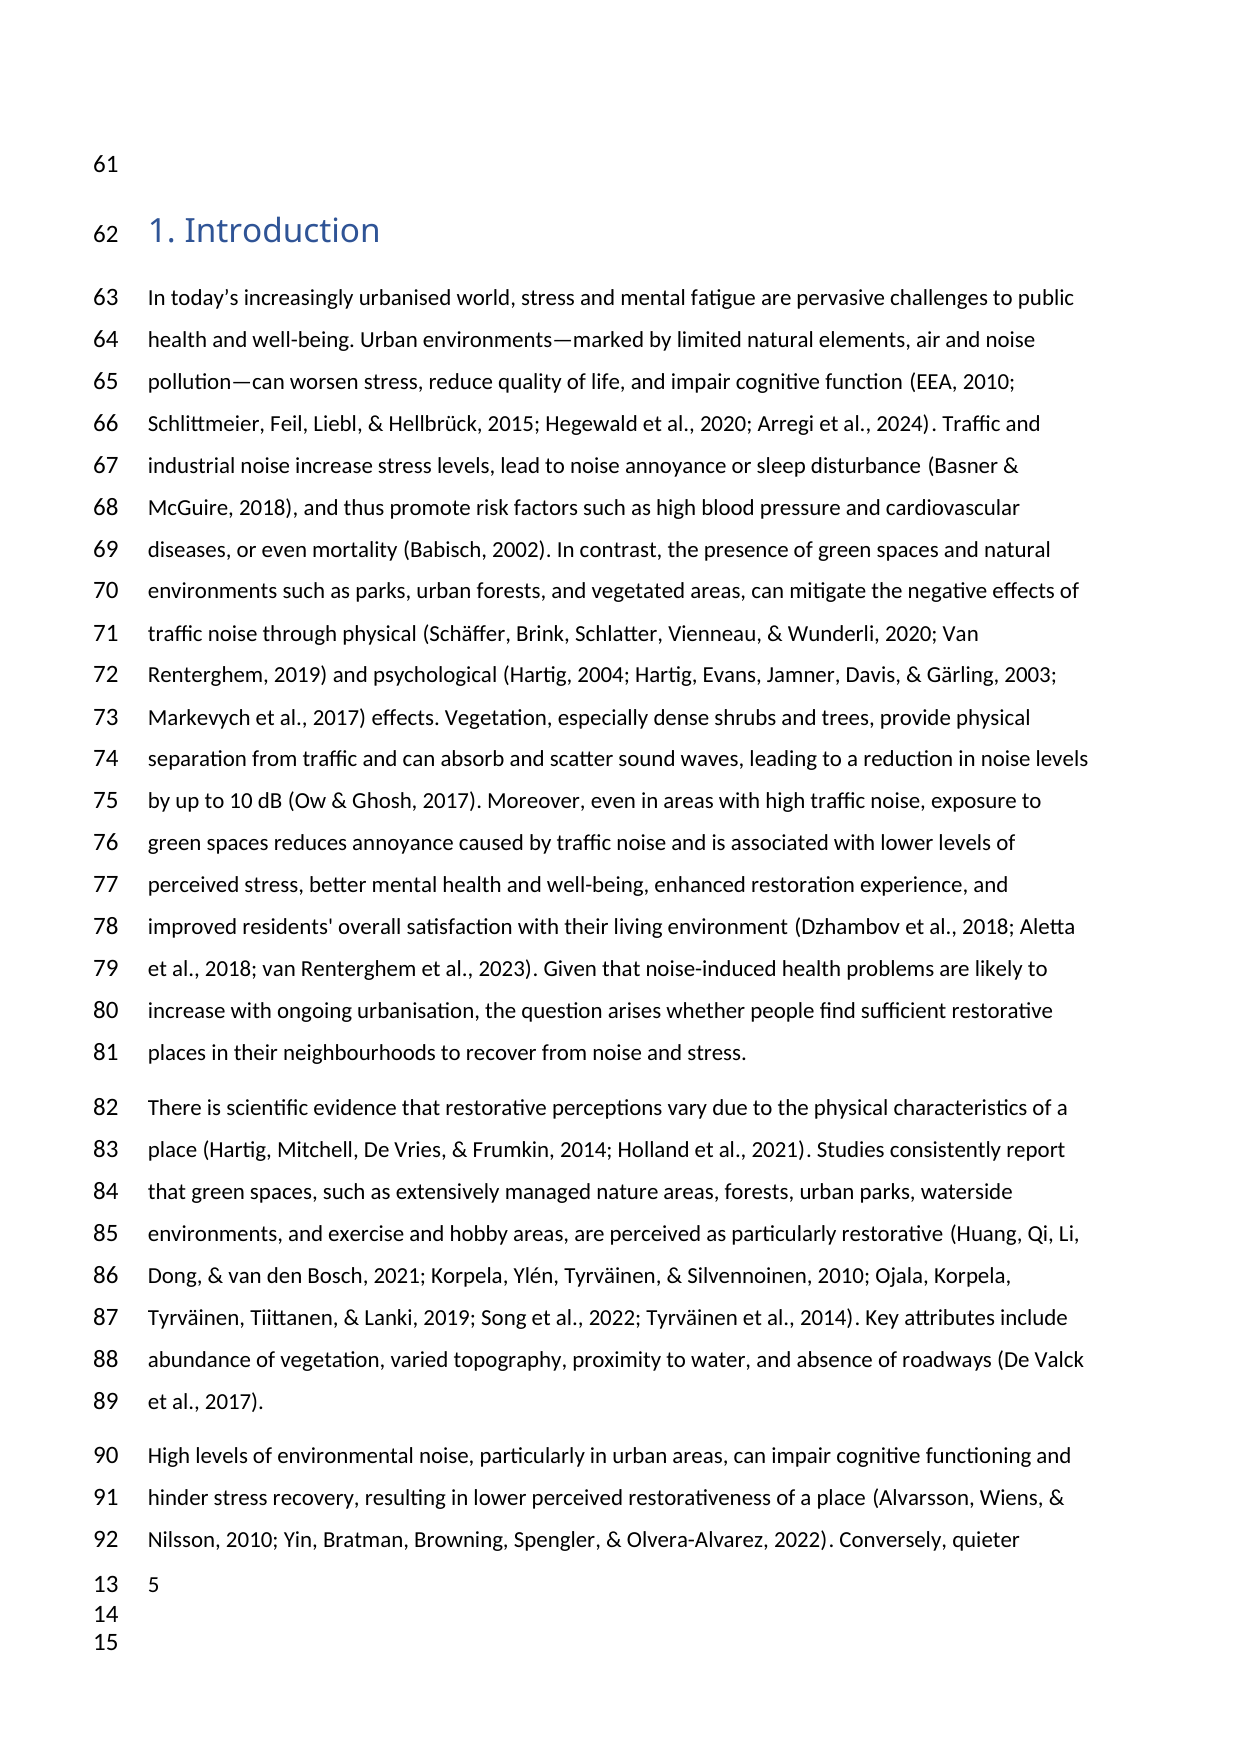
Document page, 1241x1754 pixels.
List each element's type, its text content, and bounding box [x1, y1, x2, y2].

subtitle 1. Introduction [148, 206, 1092, 252]
text There is scientific evidence that restorative perceptions vary due to the physical characteristics of a place (Hartig, Mitchell, De Vries, & Frumkin, 2014; Holland et al., 2021). Studies consistently report that green spaces, such as extensively managed nature areas, forests, urban parks, waterside environments, and exercise and hobby areas, are perceived as particularly restorative (Huang, Qi, Li, Dong, & van den Bosch, 2021; Korpela, Ylén, Tyrväinen, & Silvennoinen, 2010; Ojala, Korpela, Tyrväinen, Tiittanen, & Lanki, 2019; Song et al., 2022; Tyrväinen et al., 2014). Key attributes include abundance of vegetation, varied topography, proximity to water, and absence of roadways (De Valck et al., 2017). [148, 1093, 1092, 1415]
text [148, 1441, 1092, 1553]
text In today’s increasingly urbanised world, stress and mental fatigue are pervasive challenges to public health and well-being. Urban environments—marked by limited natural elements, air and noise pollution—can worsen stress, reduce quality of life, and impair cognitive function (EEA, 2010; Schlittmeier, Feil, Liebl, & Hellbrück, 2015; Hegewald et al., 2020; Arregi et al., 2024). Traffic and industrial noise increase stress levels, lead to noise annoyance or sleep disturbance (Basner & McGuire, 2018), and thus promote risk factors such as high blood pressure and cardiovascular diseases, or even mortality (Babisch, 2002). In contrast, the presence of green spaces and natural environments such as parks, urban forests, and vegetated areas, can mitigate the negative effects of traffic noise through physical (Schäffer, Brink, Schlatter, Vienneau, & Wunderli, 2020; Van Renterghem, 2019) and psychological (Hartig, 2004; Hartig, Evans, Jamner, Davis, & Gärling, 2003; Markevych et al., 2017) effects. Vegetation, especially dense shrubs and trees, provide physical separation from traffic and can absorb and scatter sound waves, leading to a reduction in noise levels by up to 10 dB (Ow & Ghosh, 2017). Moreover, even in areas with high traffic noise, exposure to green spaces reduces annoyance caused by traffic noise and is associated with lower levels of perceived stress, better mental health and well-being, enhanced restoration experience, and improved residents' overall satisfaction with their living environment (Dzhambov et al., 2018; Aletta et al., 2018; van Renterghem et al., 2023). Given that noise-induced health problems are likely to increase with ongoing urbanisation, the question arises whether people find sufficient restorative places in their neighbourhoods to recover from noise and stress. [148, 283, 1092, 1066]
